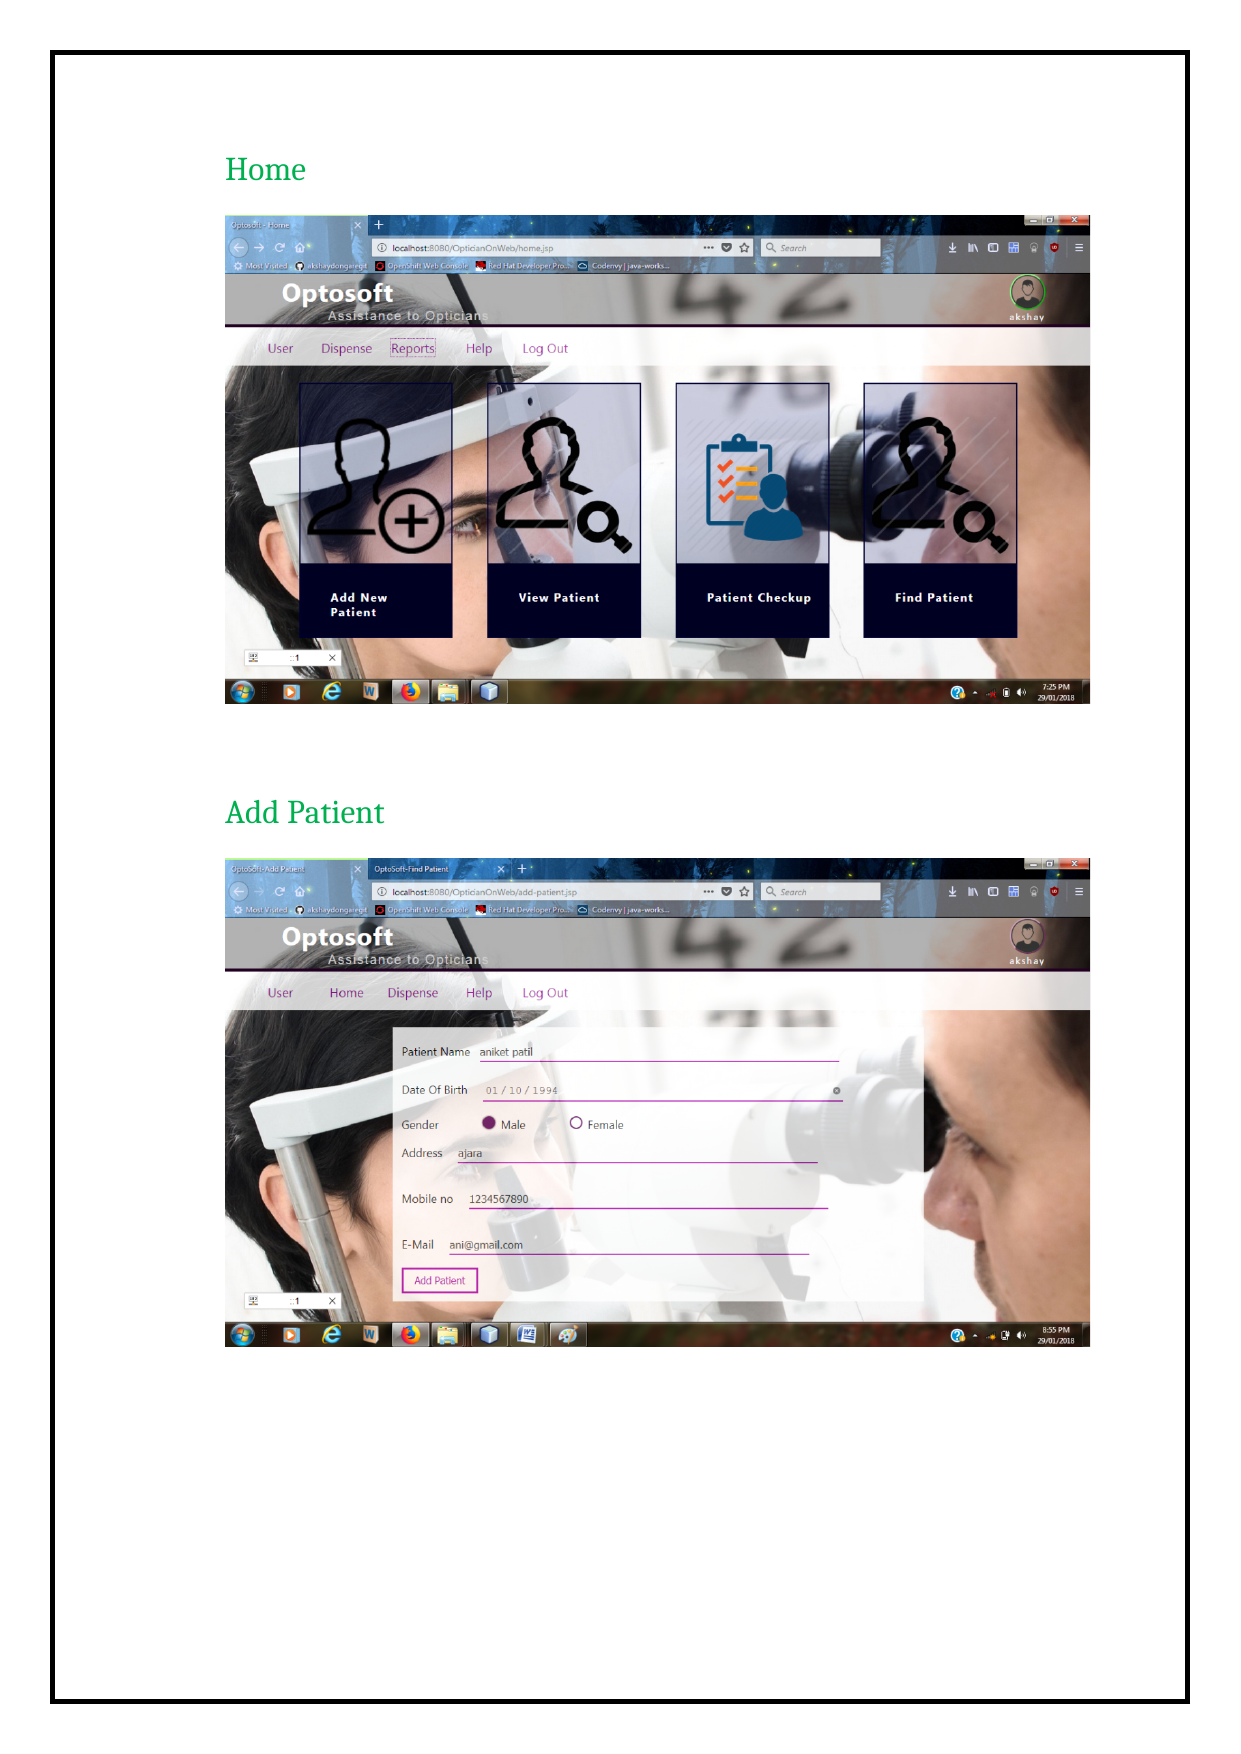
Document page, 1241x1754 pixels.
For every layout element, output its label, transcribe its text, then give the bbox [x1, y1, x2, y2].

picture [225, 858, 1091, 1347]
picture [225, 215, 1091, 704]
text Add Patient [225, 793, 1090, 832]
text Home [225, 150, 1090, 188]
